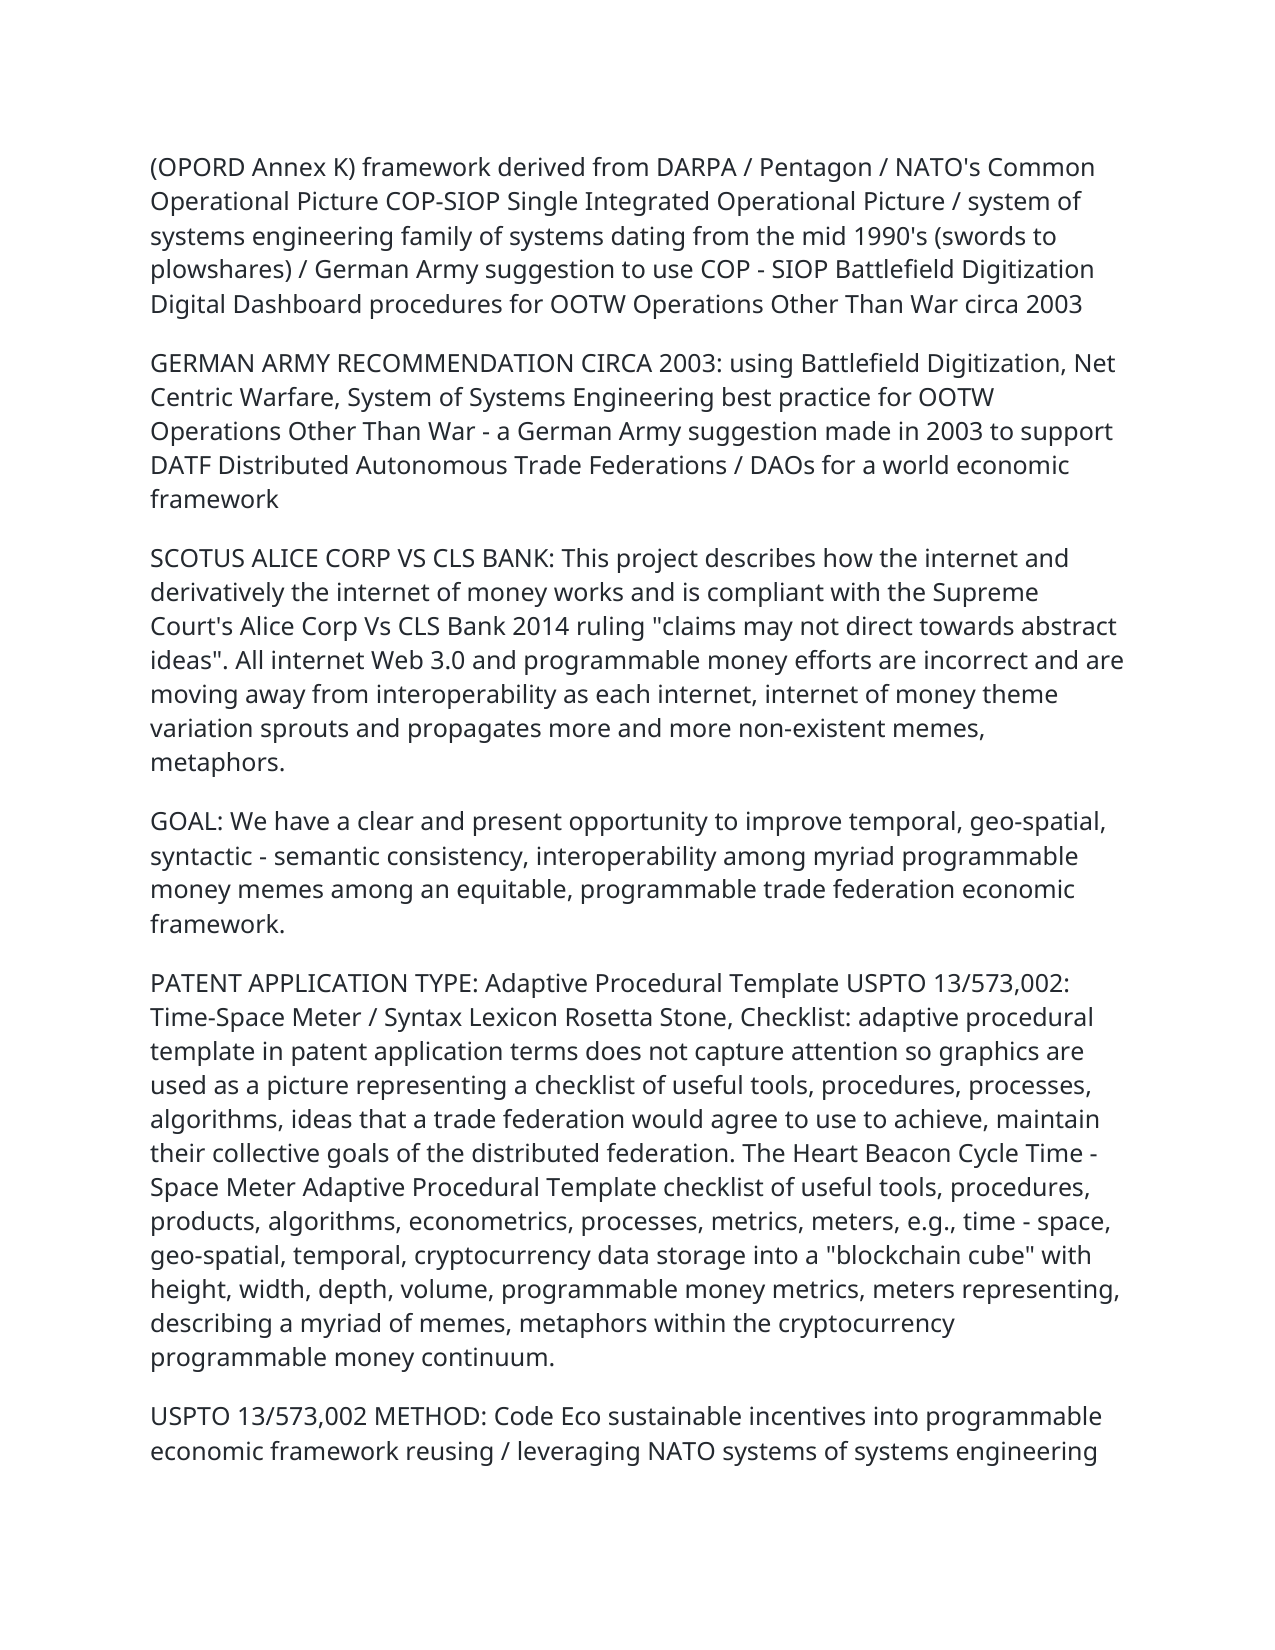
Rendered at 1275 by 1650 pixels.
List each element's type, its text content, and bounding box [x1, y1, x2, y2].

text GERMAN ARMY RECOMMENDATION CIRCA 2003: using Battlefield Digitization, Net Centric Warfare, System of Systems Engineering best practice for OOTW Operations Other Than War - a German Army suggestion made in 2003 to support DATF Distributed Autonomous Trade Federations / DAOs for a world economic framework [150, 345, 1125, 516]
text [150, 150, 1125, 320]
text SCOTUS ALICE CORP VS CLS BANK: This project describes how the internet and derivatively the internet of money works and is compliant with the Supreme Court's Alice Corp Vs CLS Bank 2014 ruling "claims may not direct towards abstract ideas". All internet Web 3.0 and programmable money efforts are incorrect and are moving away from interoperability as each internet, internet of money theme variation sprouts and propagates more and more non-existent memes, metaphors. [150, 541, 1125, 779]
text GOAL: We have a clear and present opportunity to improve temporal, geo-spatial, syntactic - semantic consistency, interoperability among myriad programmable money memes among an equitable, programmable trade federation economic framework. [150, 804, 1125, 940]
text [150, 1399, 1125, 1467]
text PATENT APPLICATION TYPE: Adaptive Procedural Template USPTO 13/573,002: Time-Space Meter / Syntax Lexicon Rosetta Stone, Checklist: adaptive procedural template in patent application terms does not capture attention so graphics are used as a picture representing a checklist of useful tools, procedures, processes, algorithms, ideas that a trade federation would agree to use to achieve, maintain their collective goals of the distributed federation. The Heart Beacon Cycle Time - Space Meter Adaptive Procedural Template checklist of useful tools, procedures, products, algorithms, econometrics, processes, metrics, meters, e.g., time - space, geo-spatial, temporal, cryptocurrency data storage into a "blockchain cube" with height, width, depth, volume, programmable money metrics, meters representing, describing a myriad of memes, metaphors within the cryptocurrency programmable money continuum. [150, 965, 1125, 1374]
